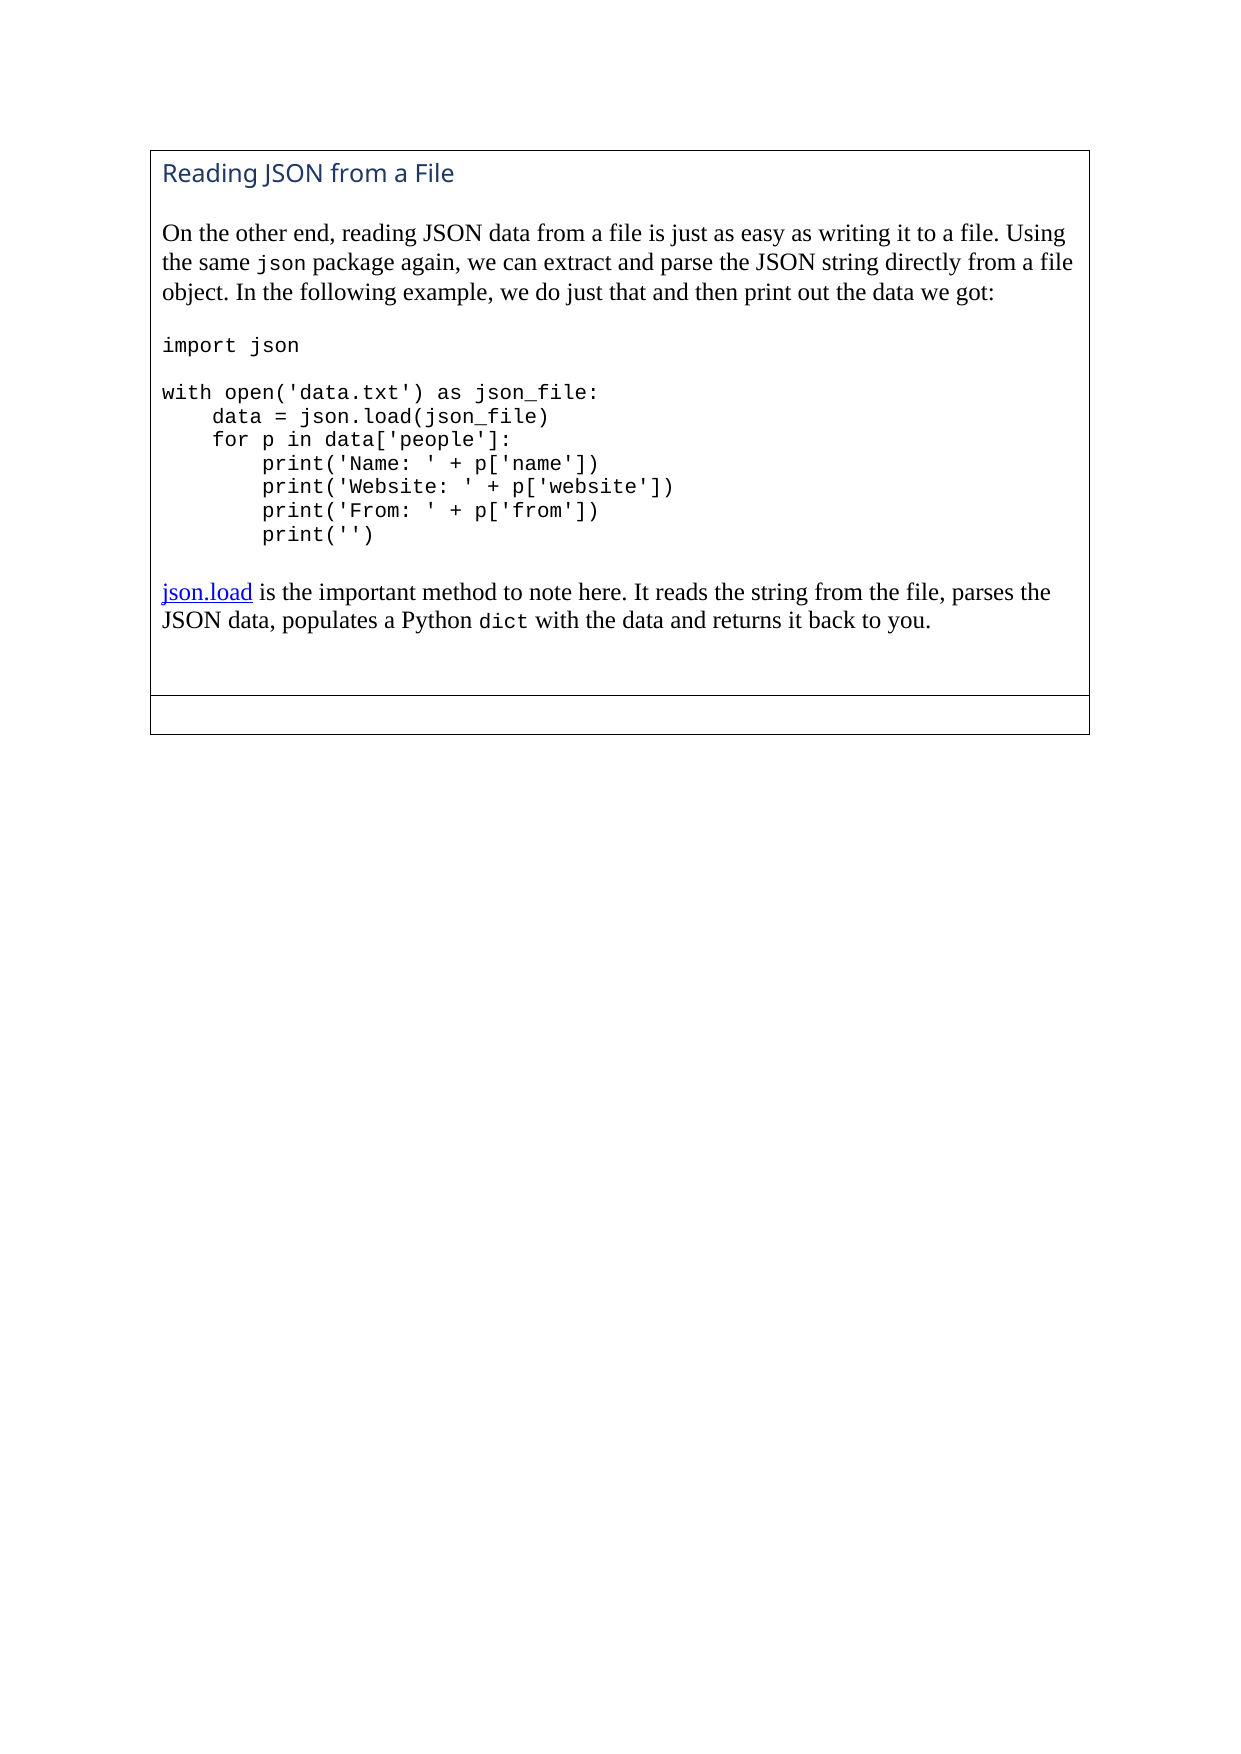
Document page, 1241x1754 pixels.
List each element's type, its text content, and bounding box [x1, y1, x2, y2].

table_header Reading JSON from a File On the other end, reading JSON data from a file is just as easy as writing it to a file. Using the same json package again, we can extract and parse the JSON string directly from a file object. In the following example, we do just that and then print out the data we got: import json with open('data.txt') as json_file: data = json.load(json_file) for p in data['people']: print('Name: ' + p['name']) print('Website: ' + p['website']) print('From: ' + p['from']) print('') json.load is the important method to note here. It reads the string from the file, parses the JSON data, populates a Python dict with the data and returns it back to you. [151, 151, 1089, 695]
table_cell [151, 696, 1089, 734]
